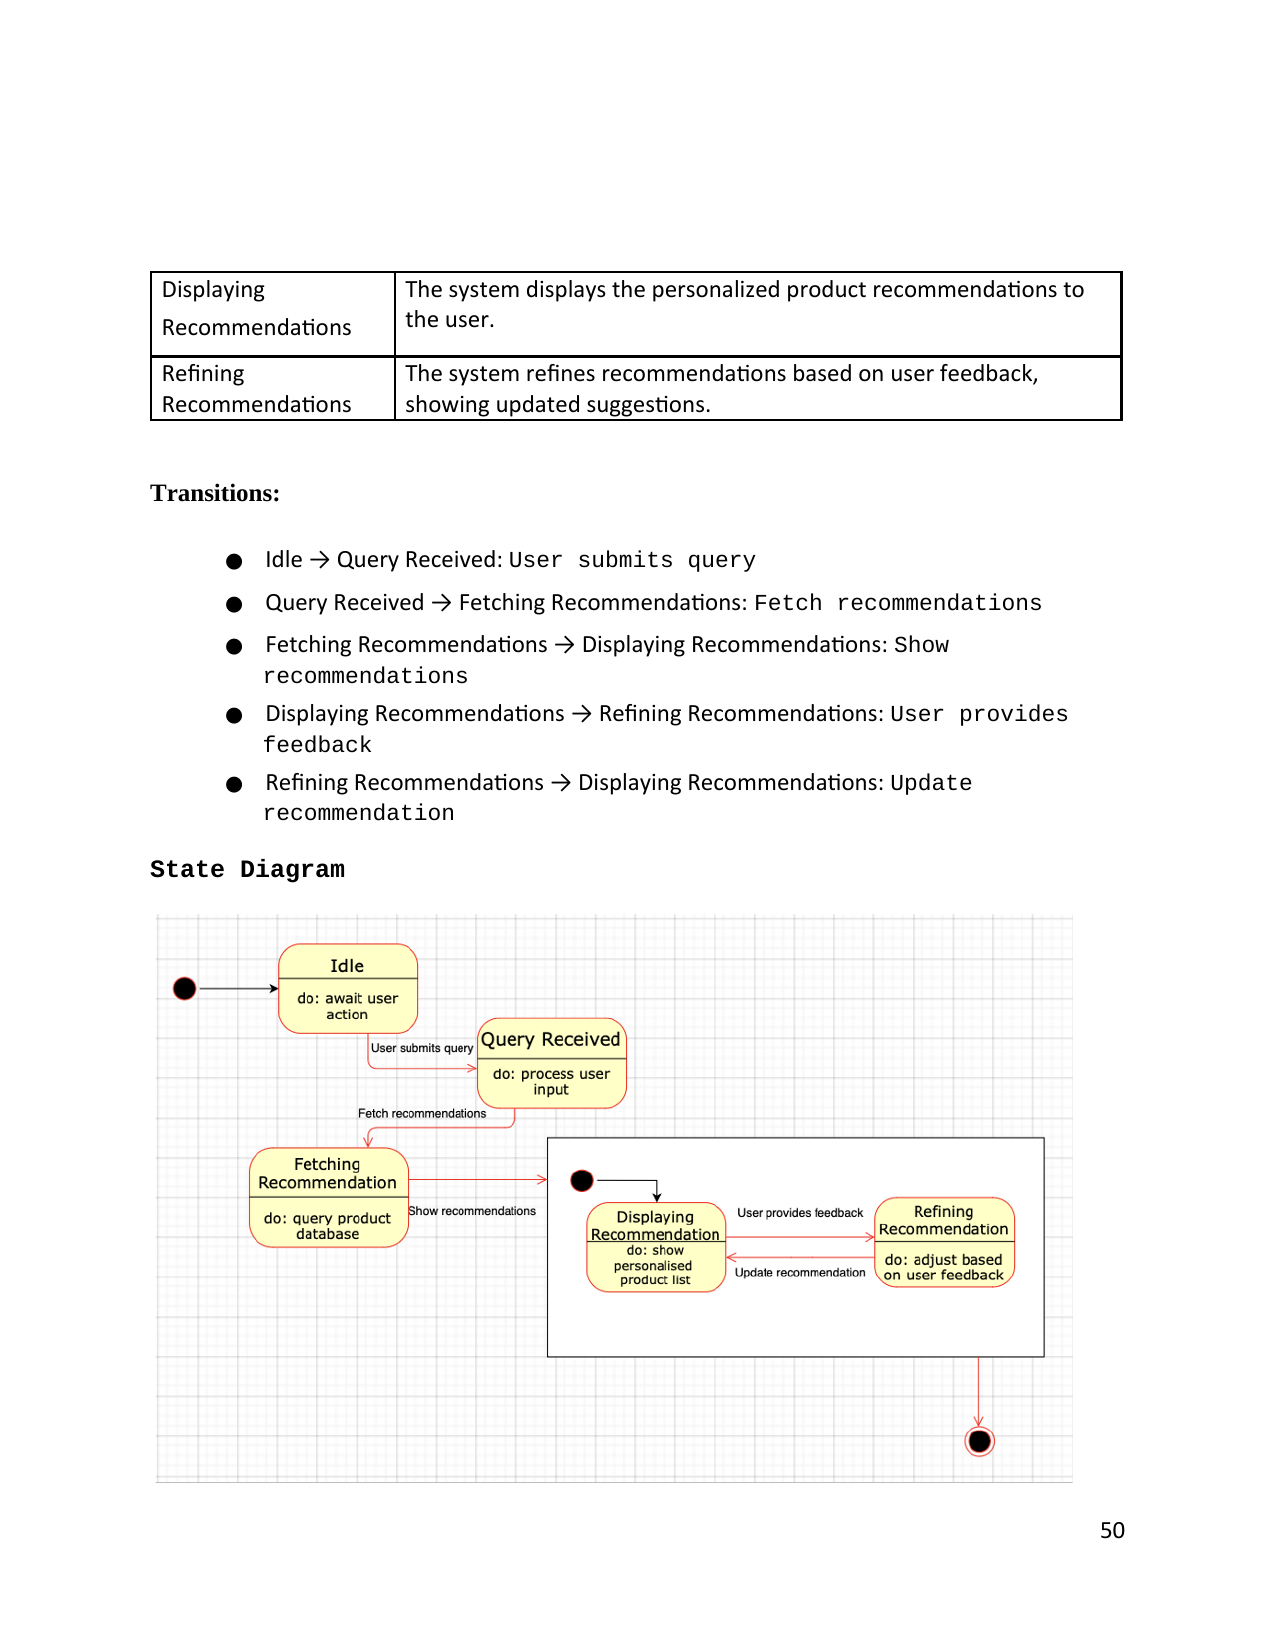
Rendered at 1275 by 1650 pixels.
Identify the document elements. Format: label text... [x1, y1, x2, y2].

picture [155, 914, 1073, 1483]
text Transitions: [150, 478, 1125, 507]
text ● Refining Recommendations → Displaying Recommendations: Update recommendation [225, 759, 1125, 828]
table_cell The system refines recommendations based on user feedback, showing updated suggestions. [396, 358, 1120, 418]
text ● Fetching Recommendations → Displaying Recommendations: Show recommendations [225, 622, 1125, 690]
table_cell Refining Recommendations [152, 358, 394, 418]
text State Diagram [150, 857, 1125, 885]
text ● Query Received → Fetching Recommendations: Fetch recommendations [225, 579, 1125, 622]
table_cell Displaying Recommendations [152, 273, 394, 355]
table_cell The system displays the personalized product recommendations to the user. [396, 273, 1120, 355]
text ● Idle → Query Received: User submits query [225, 536, 1125, 579]
text ● Displaying Recommendations → Refining Recommendations: User provides feedback [225, 690, 1125, 759]
